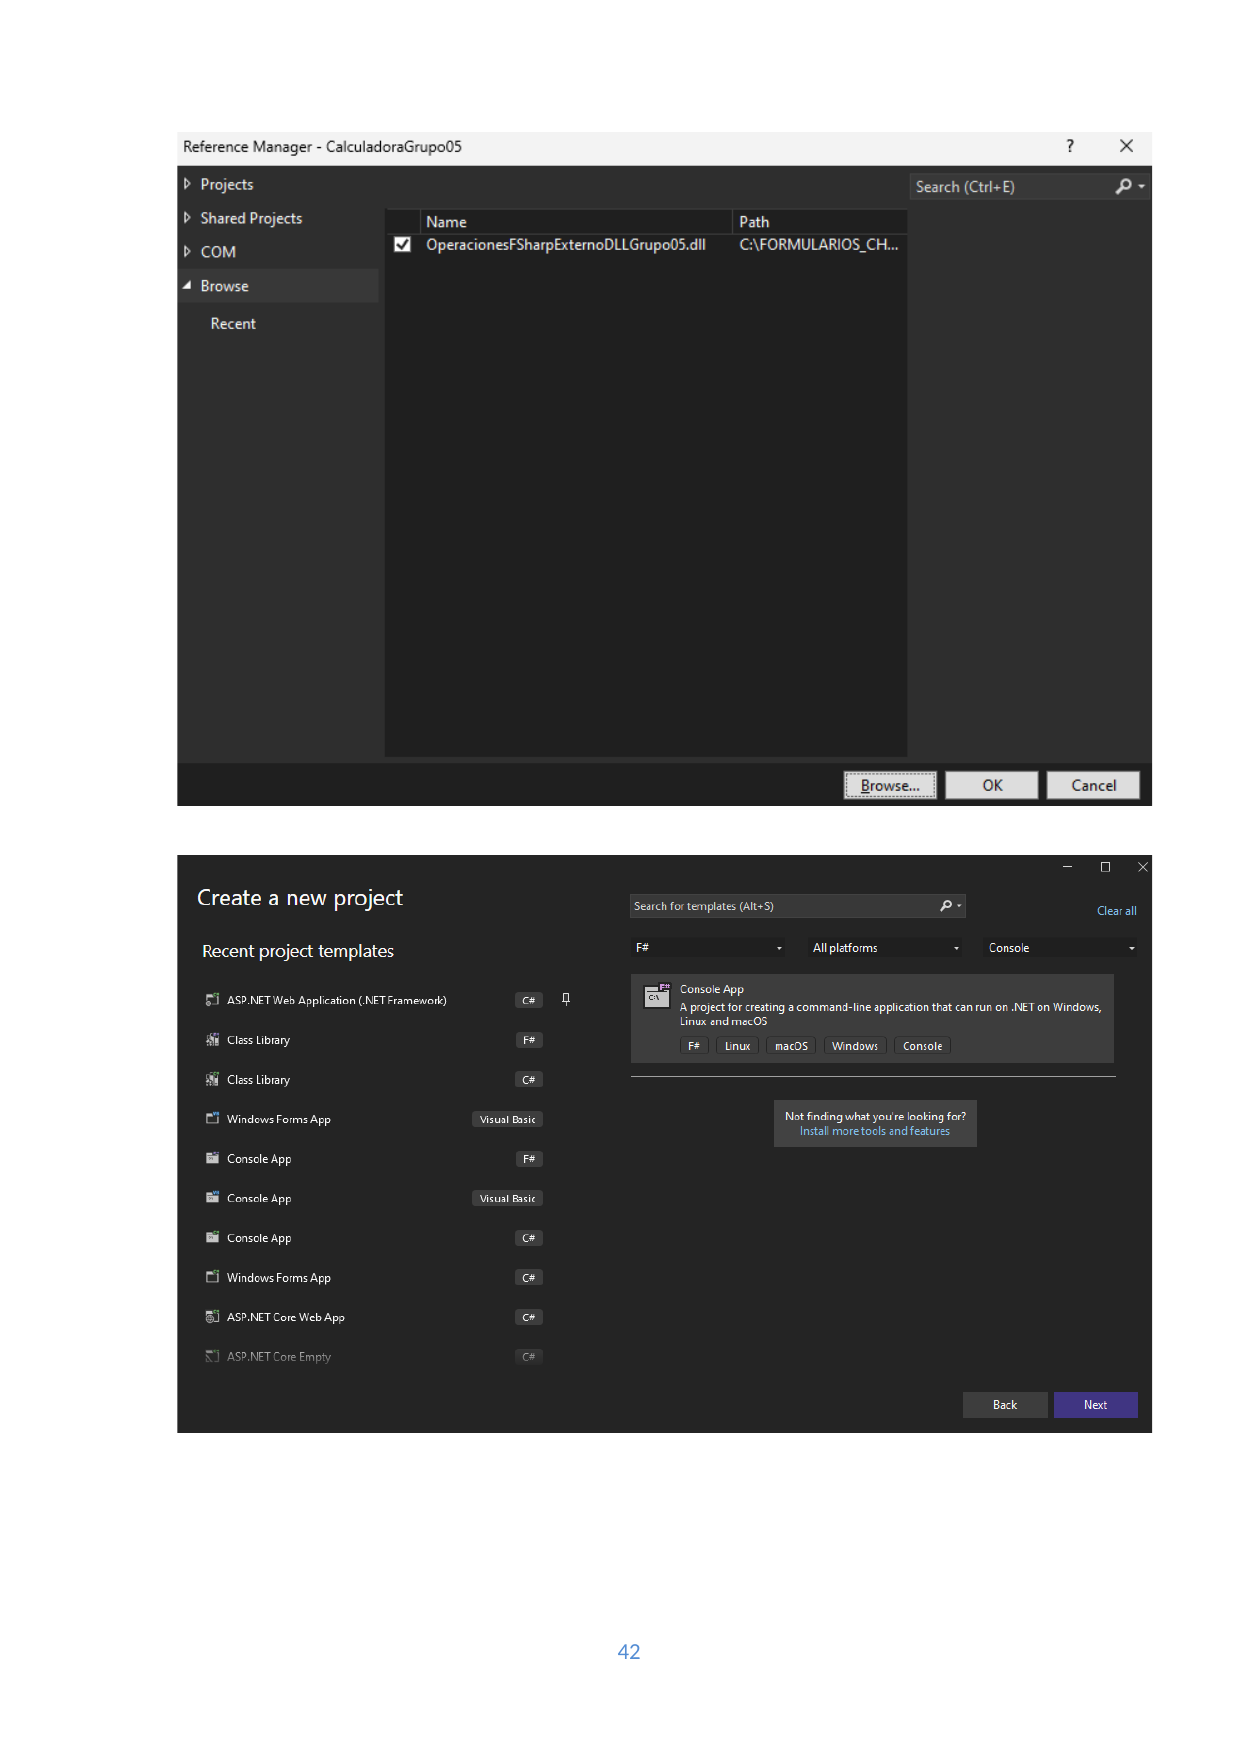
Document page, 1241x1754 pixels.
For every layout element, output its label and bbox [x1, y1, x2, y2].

picture [177, 855, 1153, 1433]
picture [177, 132, 1153, 806]
